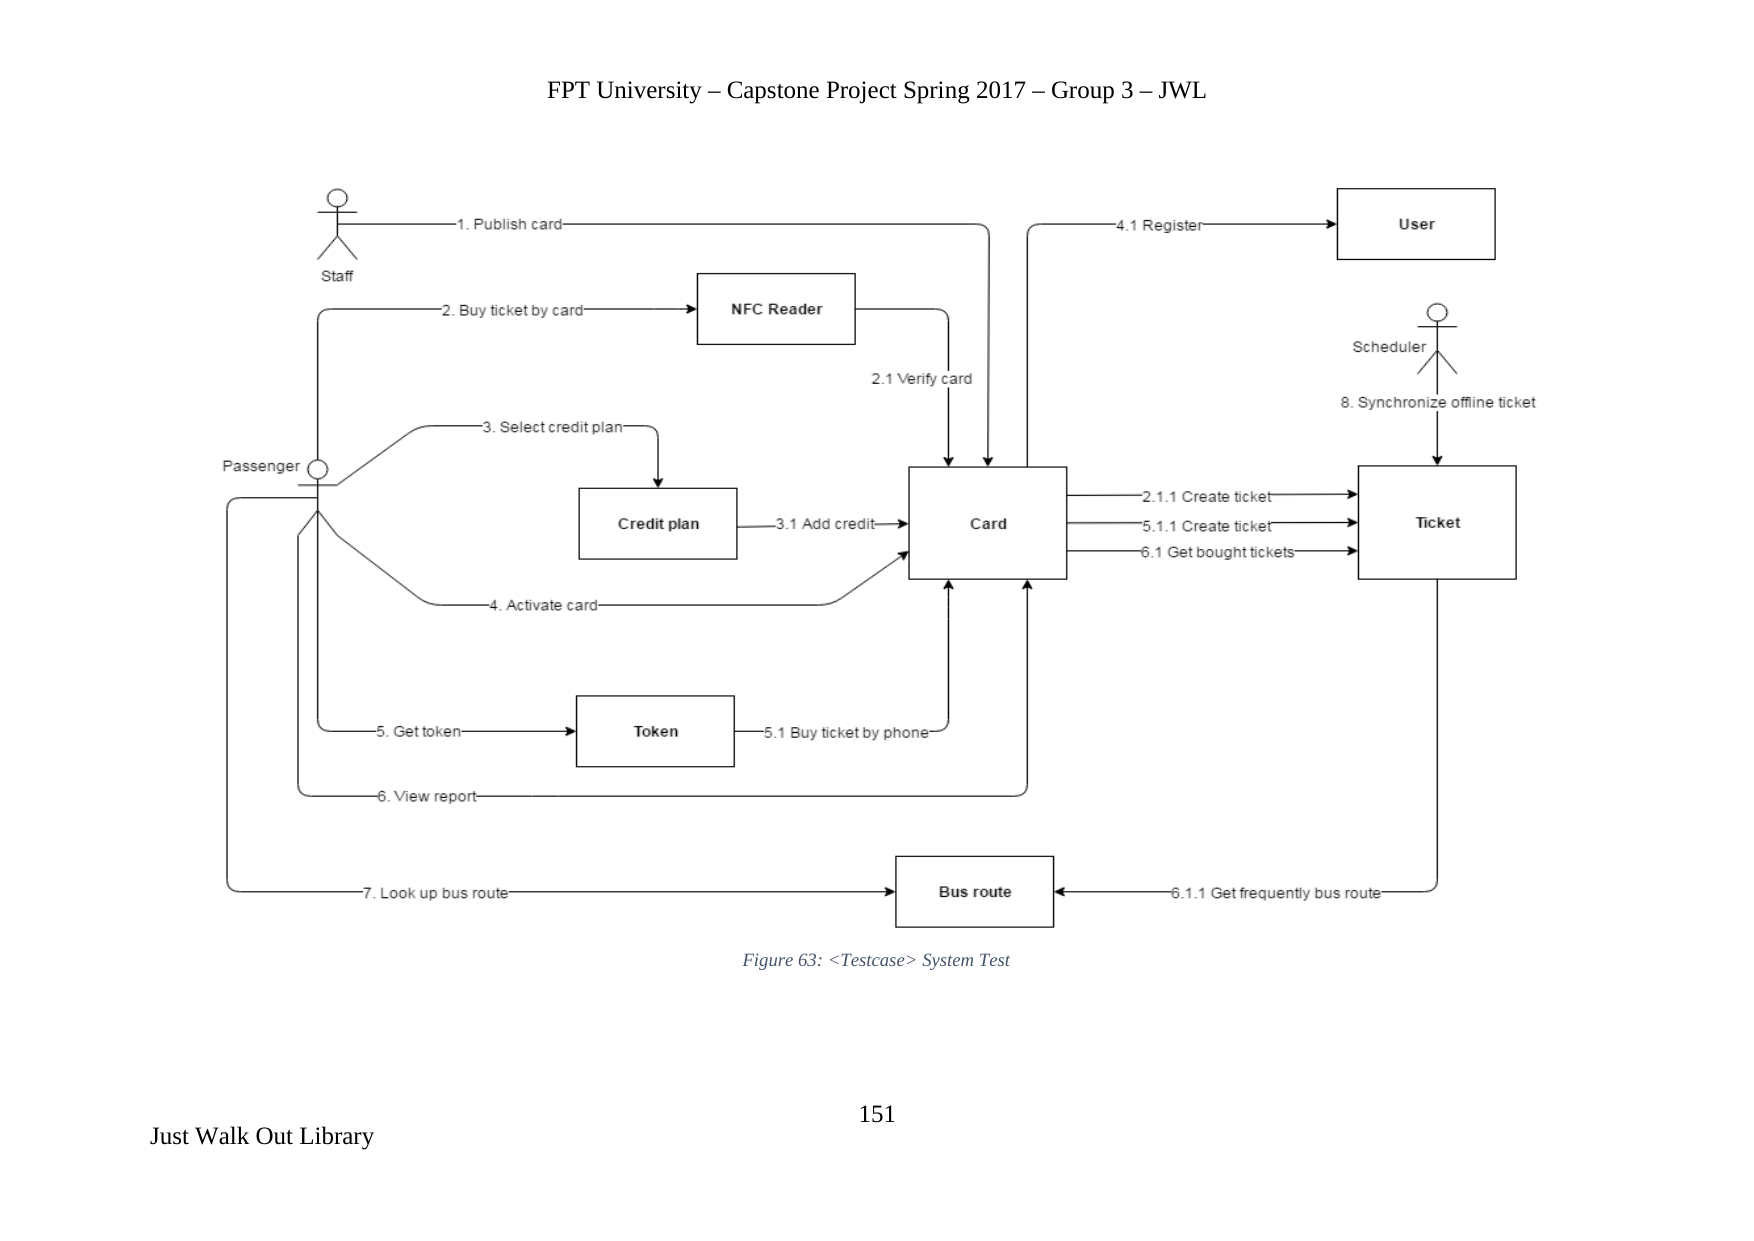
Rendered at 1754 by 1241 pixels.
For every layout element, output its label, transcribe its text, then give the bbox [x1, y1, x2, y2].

picture [216, 187, 1538, 929]
text Figure 63: <Testcase> System Test [150, 949, 1604, 971]
